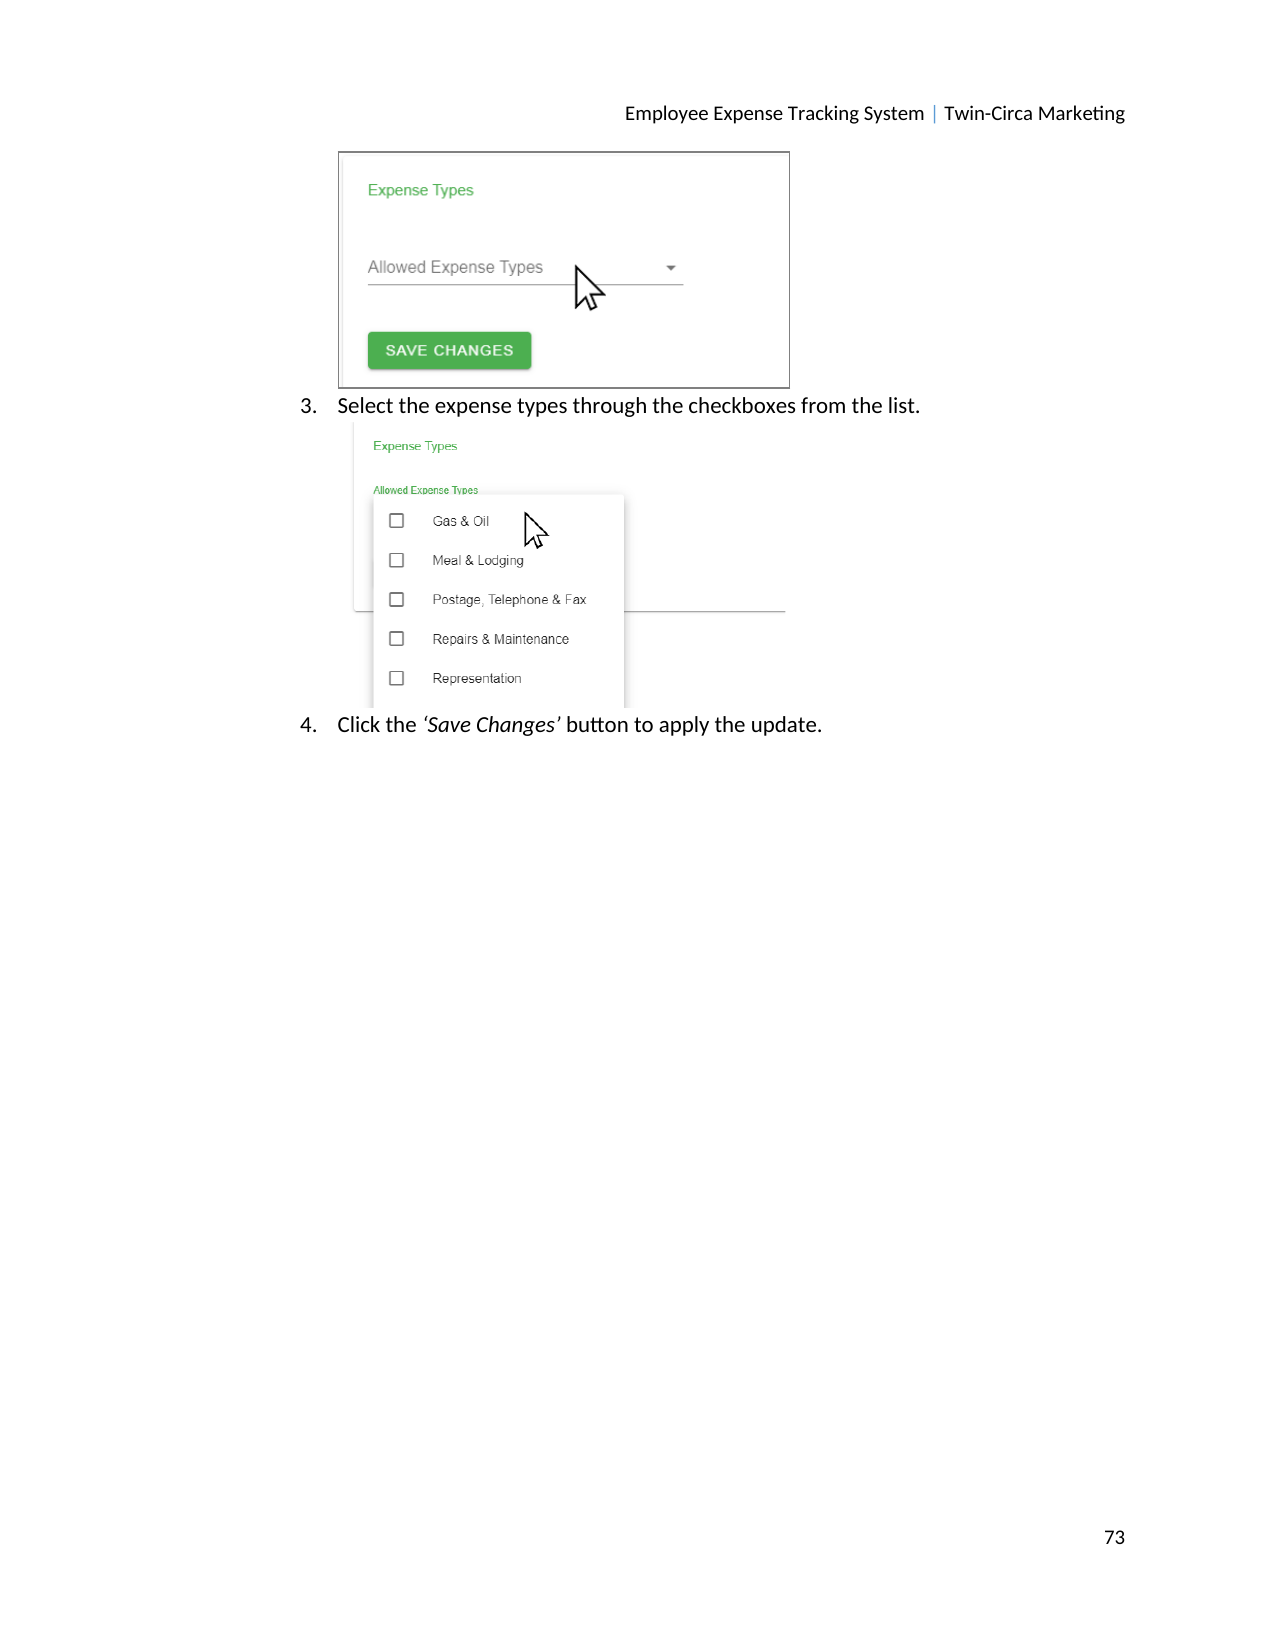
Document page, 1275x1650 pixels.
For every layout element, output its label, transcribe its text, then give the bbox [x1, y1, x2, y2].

list Click the ‘Save Changes’ button to apply the update. [300, 711, 1125, 738]
picture [337, 422, 786, 708]
picture [339, 153, 789, 387]
list Select the expense types through the checkboxes from the list. [300, 391, 1125, 419]
